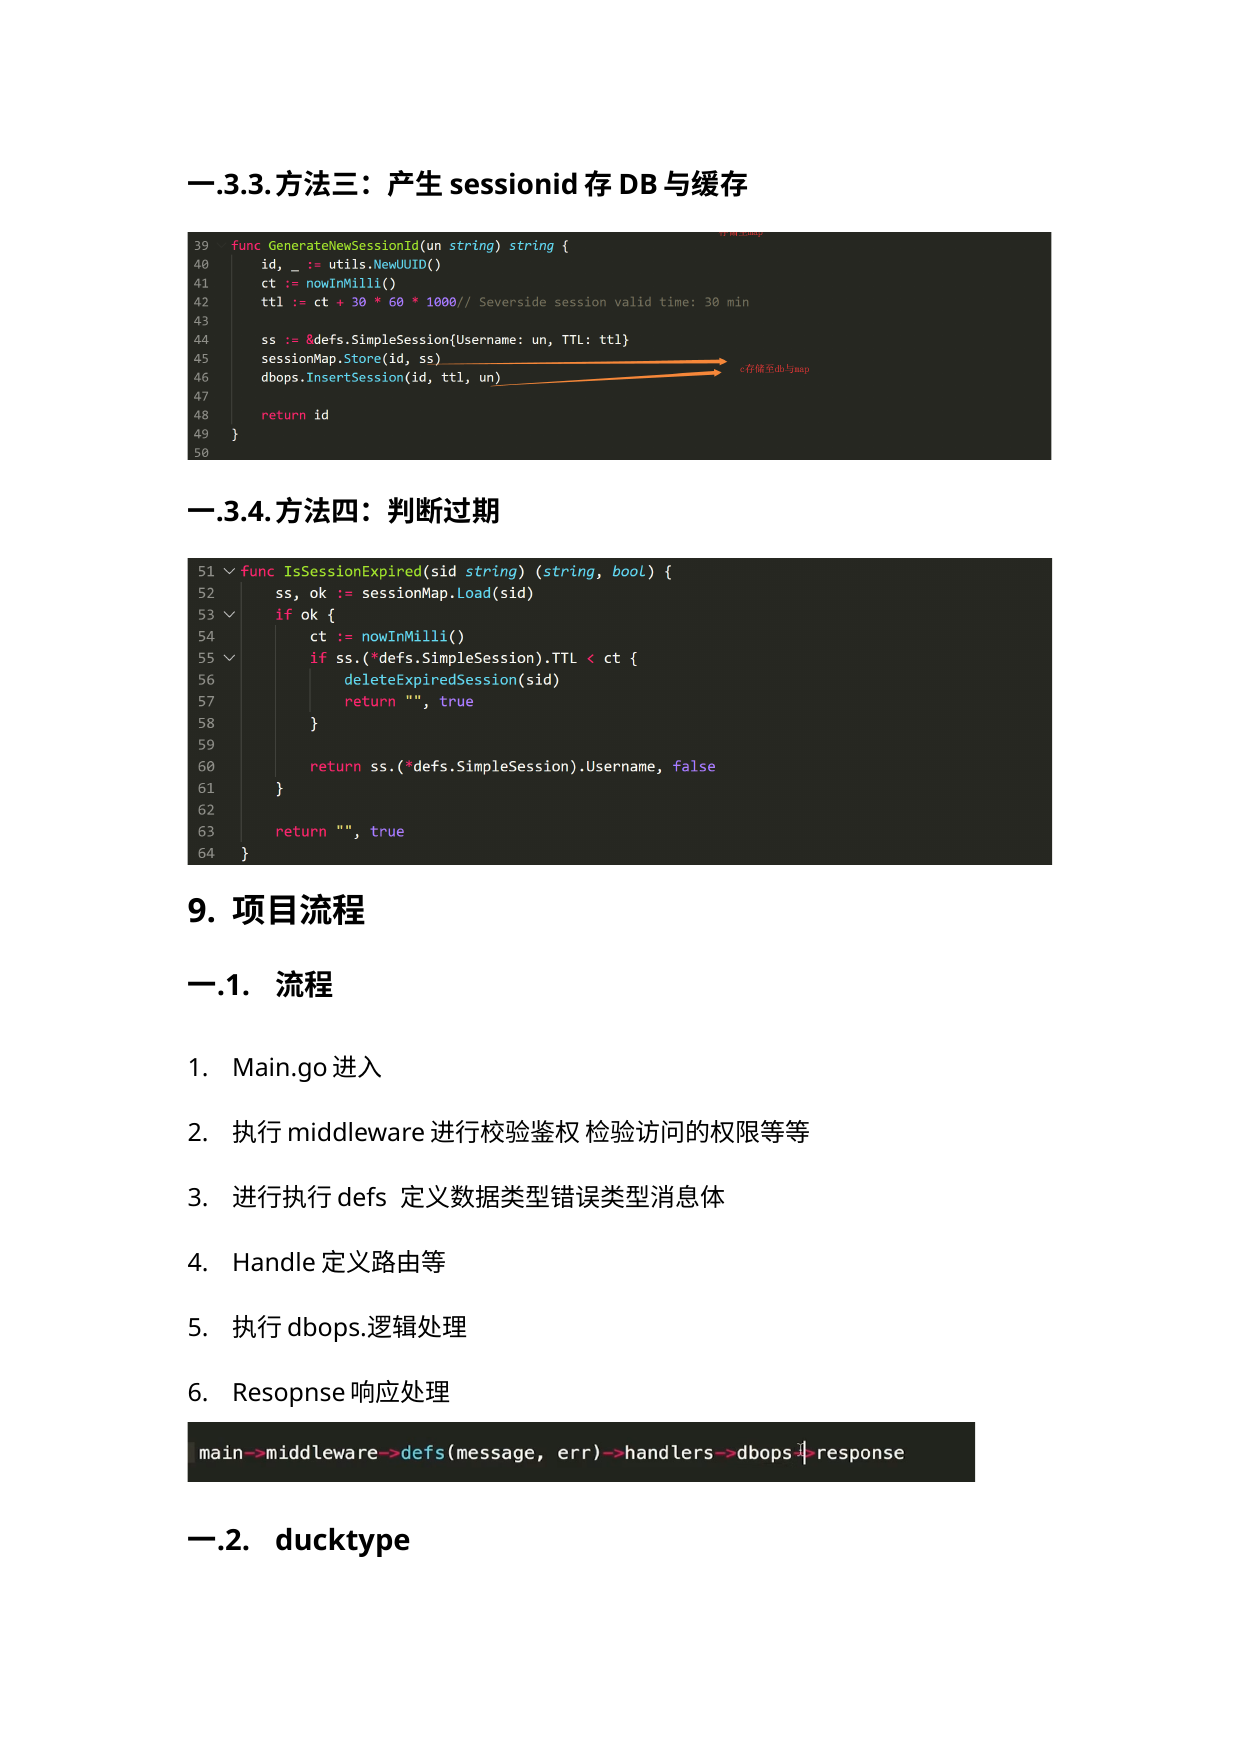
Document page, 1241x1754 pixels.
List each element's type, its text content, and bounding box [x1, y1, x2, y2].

list 执行middleware进行校验鉴权 检验访问的权限等等 [187, 1098, 1053, 1163]
subtitle 方法三：产生sessionid存DB与缓存 [187, 162, 1053, 203]
subtitle ducktype [187, 1517, 1053, 1559]
list Resopnse响应处理 [187, 1358, 1053, 1423]
picture [187, 232, 1052, 460]
list 执行dbops.逻辑处理 [187, 1293, 1053, 1358]
subtitle 方法四：判断过期 [187, 489, 1053, 529]
list 进行执行defs 定义数据类型错误类型消息体 [187, 1163, 1053, 1228]
list Main.go进入 [187, 1033, 1053, 1098]
picture [187, 558, 1053, 865]
subtitle 项目流程 [187, 884, 1053, 932]
list Handle定义路由等 [187, 1228, 1053, 1293]
picture [187, 1422, 976, 1482]
subtitle 流程 [187, 961, 1053, 1004]
